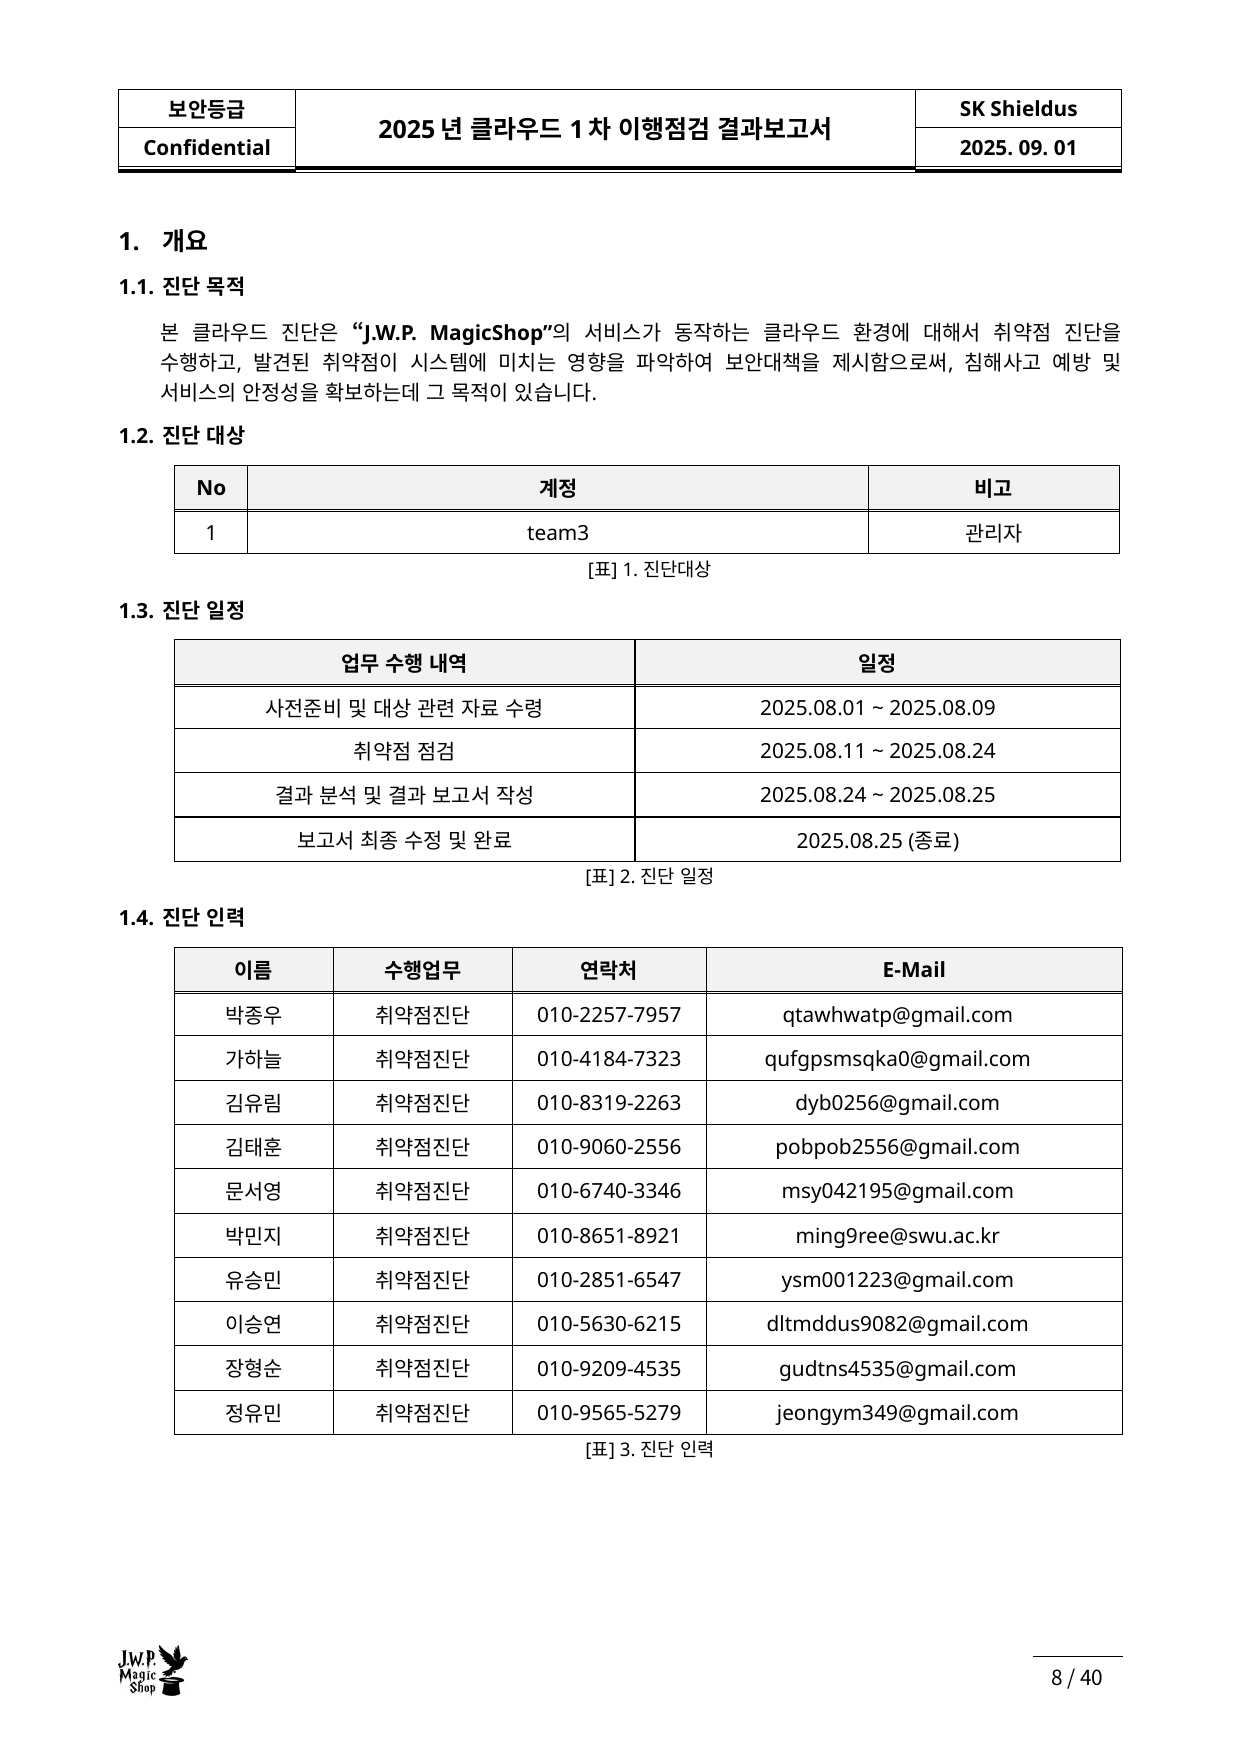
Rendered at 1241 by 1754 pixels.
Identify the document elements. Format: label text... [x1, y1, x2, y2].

table_header 비고 [869, 466, 1119, 509]
picture [117, 1644, 188, 1697]
table_header 일정 [636, 640, 1120, 683]
table_cell team3 [248, 512, 868, 553]
table_cell pobpob2556@gmail.com [707, 1125, 1122, 1168]
table_cell 관리자 [869, 512, 1119, 553]
table_header 이름 [175, 948, 333, 991]
table_cell 박민지 [175, 1214, 333, 1257]
title 진단 일정 [118, 594, 1122, 624]
table_cell 취약점진단 [334, 1081, 512, 1124]
table_cell 문서영 [175, 1169, 333, 1212]
table_cell dltmddus9082@gmail.com [707, 1302, 1122, 1345]
table_cell 취약점진단 [334, 1391, 512, 1434]
table_cell 010-8651-8921 [513, 1214, 706, 1257]
table_cell 010-9209-4535 [513, 1346, 706, 1389]
table_cell gudtns4535@gmail.com [707, 1346, 1122, 1389]
table_cell 2025.08.25 (종료) [636, 818, 1120, 861]
table_cell 취약점 점검 [175, 729, 634, 772]
title 진단 인력 [118, 901, 1122, 932]
table_cell 취약점진단 [334, 1169, 512, 1212]
table_header 연락처 [513, 948, 706, 991]
table_cell 보고서 최종 수정 및 완료 [175, 818, 634, 861]
table_cell 이승연 [175, 1302, 333, 1345]
table_cell 010-2851-6547 [513, 1258, 706, 1301]
text [표] 1. 진단대상 [192, 554, 1107, 581]
table_cell 취약점진단 [334, 1036, 512, 1079]
table_cell 010-5630-6215 [513, 1302, 706, 1345]
table_cell 010-8319-2263 [513, 1081, 706, 1124]
title 진단 대상 [118, 419, 1122, 449]
table_cell jeongym349@gmail.com [707, 1391, 1122, 1434]
table_cell qufgpsmsqka0@gmail.com [707, 1036, 1122, 1079]
table_cell 취약점진단 [334, 1125, 512, 1168]
table_cell 유승민 [175, 1258, 333, 1301]
title 개요 [118, 222, 1122, 258]
table_cell 010-4184-7323 [513, 1036, 706, 1079]
table_cell 취약점진단 [334, 1302, 512, 1345]
table_cell msy042195@gmail.com [707, 1169, 1122, 1212]
table_cell 010-6740-3346 [513, 1169, 706, 1212]
table_cell 취약점진단 [334, 1214, 512, 1257]
table_cell 정유민 [175, 1391, 333, 1434]
table_cell 2025.08.11 ~ 2025.08.24 [636, 729, 1120, 772]
table_cell qtawhwatp@gmail.com [707, 994, 1122, 1035]
table_cell 1 [175, 512, 247, 553]
table_cell 010-9060-2556 [513, 1125, 706, 1168]
table_cell 장형순 [175, 1346, 333, 1389]
table_header No [175, 466, 247, 509]
table_cell 취약점진단 [334, 994, 512, 1035]
table_cell 2025.08.24 ~ 2025.08.25 [636, 773, 1120, 816]
table_header 수행업무 [334, 948, 512, 991]
table_header 계정 [248, 466, 868, 509]
table_cell ysm001223@gmail.com [707, 1258, 1122, 1301]
table_cell dyb0256@gmail.com [707, 1081, 1122, 1124]
table_cell 김유림 [175, 1081, 333, 1124]
text [표] 2. 진단 일정 [192, 862, 1107, 889]
text 본 클라우드 진단은 “J.W.P. MagicShop”의 서비스가 동작하는 클라우드 환경에 대해서 취약점 진단을 수행하고, 발견된 취약점이 시스템에 미치는 영향을 파악하여 보안대책을 제시함으로써, 침해사고 예방 및 서비스의 안정성을 확보하는데 그 목적이 있습니다. [160, 316, 1122, 407]
table_cell 결과 분석 및 결과 보고서 작성 [175, 773, 634, 816]
table_cell 김태훈 [175, 1125, 333, 1168]
table_header 업무 수행 내역 [175, 640, 634, 683]
table_cell 사전준비 및 대상 관련 자료 수령 [175, 687, 634, 728]
text [표] 3. 진단 인력 [192, 1435, 1107, 1462]
table_header E-Mail [707, 948, 1122, 991]
table_cell 박종우 [175, 994, 333, 1035]
table_cell ming9ree@swu.ac.kr [707, 1214, 1122, 1257]
table_cell 가하늘 [175, 1036, 333, 1079]
table_cell 010-9565-5279 [513, 1391, 706, 1434]
table_cell 취약점진단 [334, 1258, 512, 1301]
title 진단 목적 [118, 270, 1122, 301]
table_cell 2025.08.01 ~ 2025.08.09 [636, 687, 1120, 728]
table_cell 취약점진단 [334, 1346, 512, 1389]
table_cell 010-2257-7957 [513, 994, 706, 1035]
